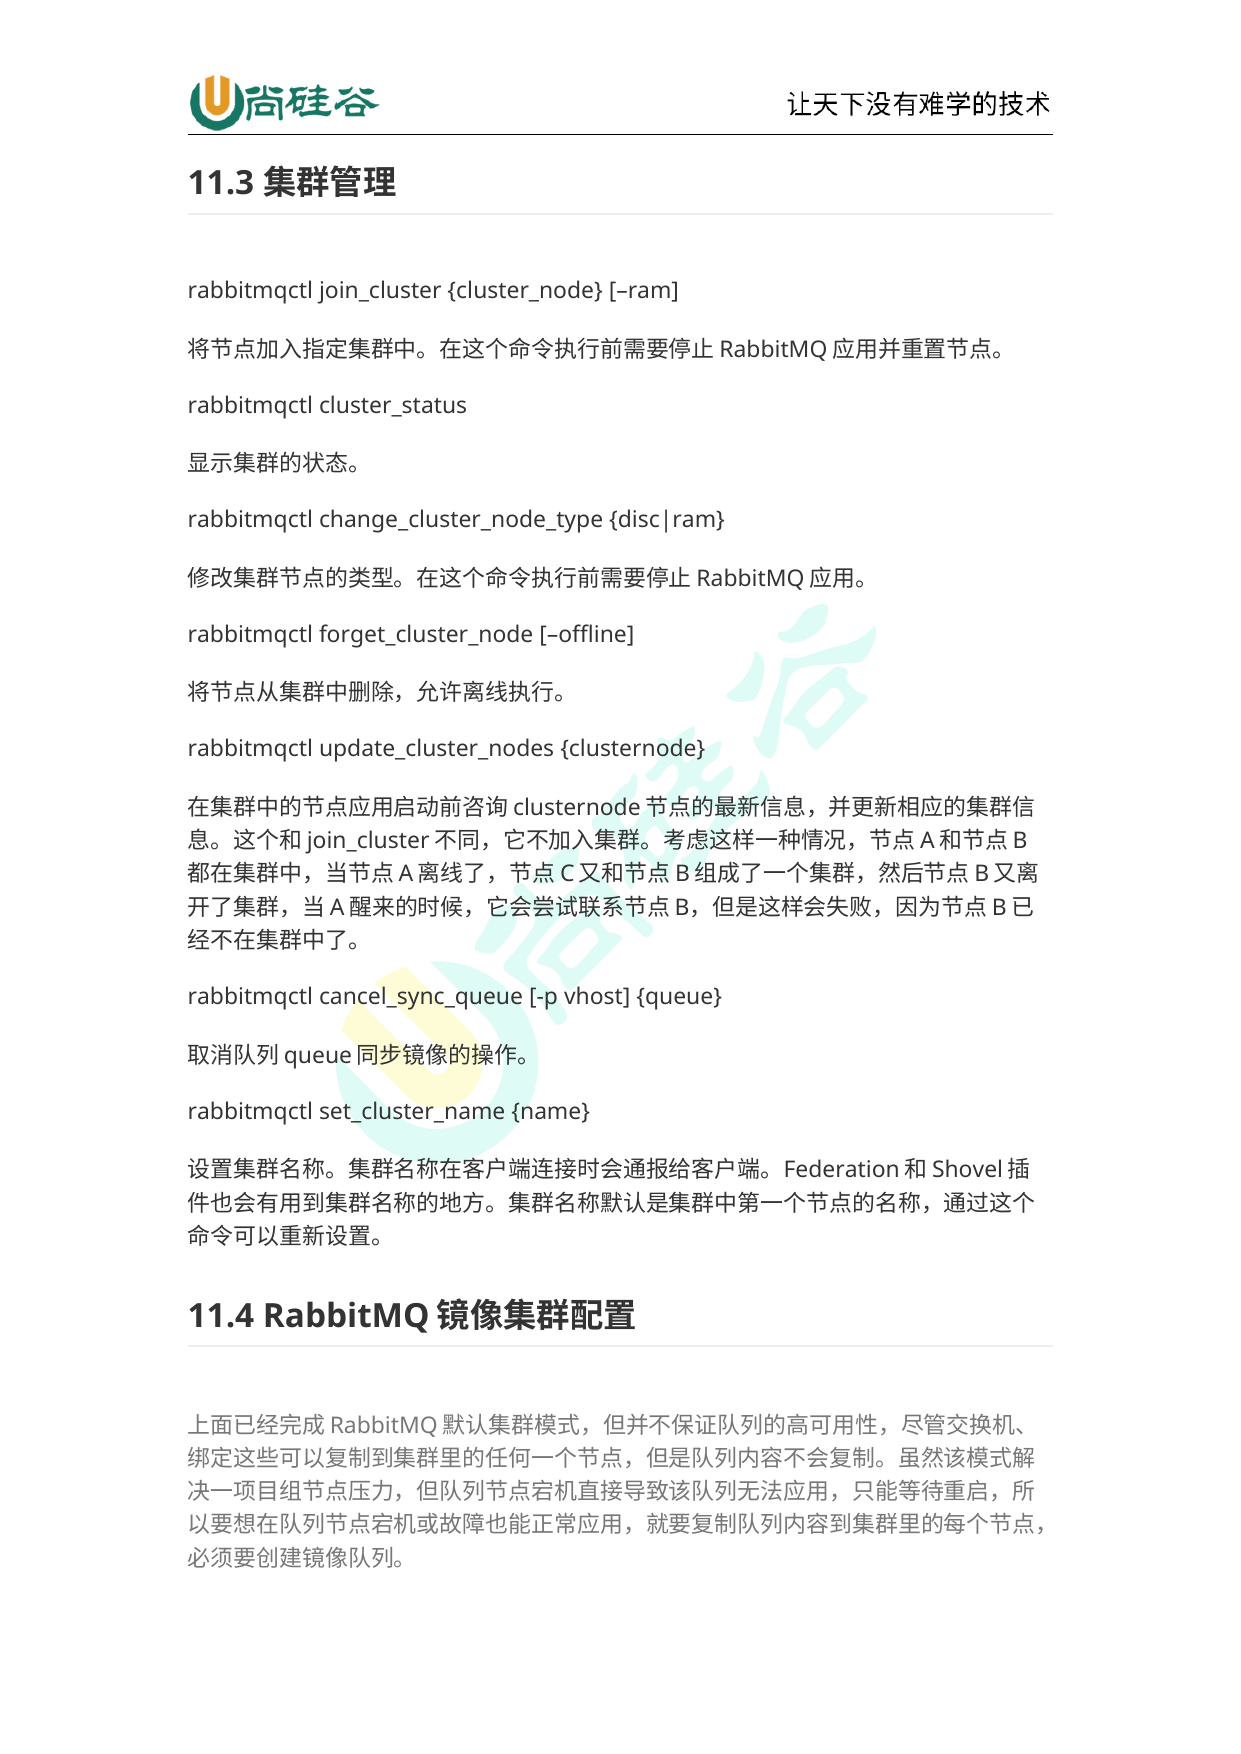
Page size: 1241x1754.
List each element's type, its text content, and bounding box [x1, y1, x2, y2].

text rabbitmqctl change_cluster_node_type {disc|ram} [187, 503, 1053, 534]
text 设置集群名称。集群名称在客户端连接时会通报给客户端。Federation和Shovel插件也会有用到集群名称的地方。集群名称默认是集群中第一个节点的名称，通过这个命令可以重新设置。 [187, 1151, 1053, 1251]
text 显示集群的状态。 [187, 445, 1053, 478]
text 修改集群节点的类型。在这个命令执行前需要停止RabbitMQ应用。 [187, 559, 1053, 593]
text 在集群中的节点应用启动前咨询clusternode节点的最新信息，并更新相应的集群信息。这个和join_cluster不同，它不加入集群。考虑这样一种情况，节点A和节点B都在集群中，当节点A离线了，节点C又和节点B组成了一个集群，然后节点B又离开了集群，当A醒来的时候，它会尝试联系节点B，但是这样会失败，因为节点B已经不在集群中了。 [187, 789, 1053, 955]
text rabbitmqctl join_cluster {cluster_node} [–ram] [187, 274, 1053, 306]
text 上面已经完成RabbitMQ默认集群模式，但并不保证队列的高可用性，尽管交换机、绑定这些可以复制到集群里的任何一个节点，但是队列内容不会复制。虽然该模式解决一项目组节点压力，但队列节点宕机直接导致该队列无法应用，只能等待重启，所以要想在队列节点宕机或故障也能正常应用，就要复制队列内容到集群里的每个节点，必须要创建镜像队列。 [187, 1406, 1053, 1573]
text rabbitmqctl set_cluster_name {name} [187, 1095, 1053, 1126]
subtitle 11.3 集群管理 [187, 156, 1053, 214]
text 将节点从集群中删除，允许离线执行。 [187, 674, 1053, 707]
text rabbitmqctl update_cluster_nodes {clusternode} [187, 732, 1053, 764]
text 取消队列queue同步镜像的操作。 [187, 1036, 1053, 1070]
text rabbitmqctl cancel_sync_queue [-p vhost] {queue} [187, 980, 1053, 1011]
picture [187, 73, 1053, 132]
text 将节点加入指定集群中。在这个命令执行前需要停止RabbitMQ应用并重置节点。 [187, 331, 1053, 364]
text rabbitmqctl cluster_status [187, 389, 1053, 420]
text rabbitmqctl forget_cluster_node [–offline] [187, 618, 1053, 649]
subtitle 11.4 RabbitMQ镜像集群配置 [187, 1288, 1053, 1347]
